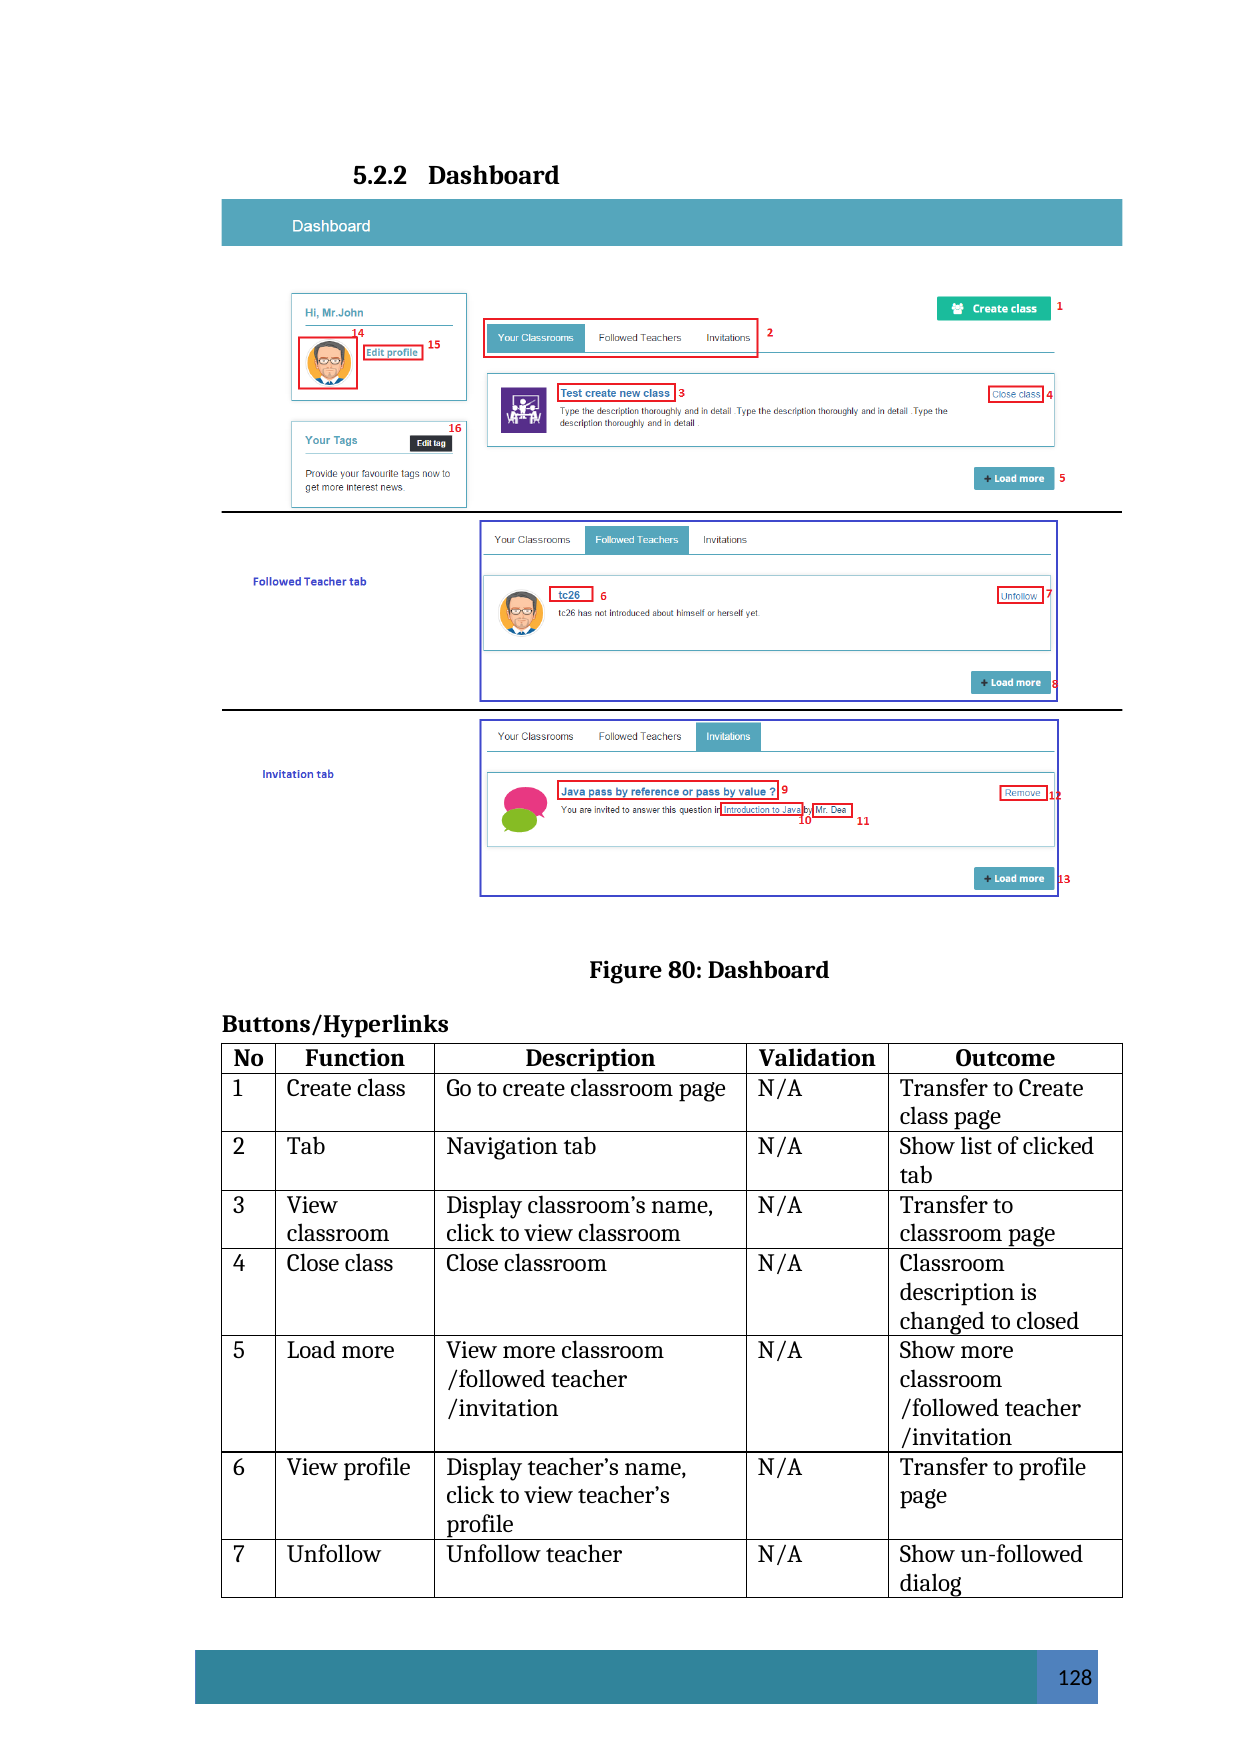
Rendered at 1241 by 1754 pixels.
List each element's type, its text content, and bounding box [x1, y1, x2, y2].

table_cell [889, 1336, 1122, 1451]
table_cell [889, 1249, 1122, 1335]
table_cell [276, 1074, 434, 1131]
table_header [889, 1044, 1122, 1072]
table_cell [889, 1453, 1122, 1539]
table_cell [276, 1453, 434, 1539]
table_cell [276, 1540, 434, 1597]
text Buttons/Hyperlinks [222, 1010, 1122, 1038]
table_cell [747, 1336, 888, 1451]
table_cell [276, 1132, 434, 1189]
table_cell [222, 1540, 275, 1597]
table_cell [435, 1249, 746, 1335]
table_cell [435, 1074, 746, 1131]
text Figure 80: Dashboard [222, 956, 1122, 984]
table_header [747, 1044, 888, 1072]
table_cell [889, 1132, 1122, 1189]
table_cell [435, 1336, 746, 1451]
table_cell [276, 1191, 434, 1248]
subtitle Dashboard [353, 160, 1122, 191]
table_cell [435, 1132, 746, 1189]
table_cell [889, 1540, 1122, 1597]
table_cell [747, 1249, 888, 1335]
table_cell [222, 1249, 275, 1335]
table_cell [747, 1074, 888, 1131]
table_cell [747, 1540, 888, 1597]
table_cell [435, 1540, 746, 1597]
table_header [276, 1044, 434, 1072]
picture [221, 199, 1123, 931]
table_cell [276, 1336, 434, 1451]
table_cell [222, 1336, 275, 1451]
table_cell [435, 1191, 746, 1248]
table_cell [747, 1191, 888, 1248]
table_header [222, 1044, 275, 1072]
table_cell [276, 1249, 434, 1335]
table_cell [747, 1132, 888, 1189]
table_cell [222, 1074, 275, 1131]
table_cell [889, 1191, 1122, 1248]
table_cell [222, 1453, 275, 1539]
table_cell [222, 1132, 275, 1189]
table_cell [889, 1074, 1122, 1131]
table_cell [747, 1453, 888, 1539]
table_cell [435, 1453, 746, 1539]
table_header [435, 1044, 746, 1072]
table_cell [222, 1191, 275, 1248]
